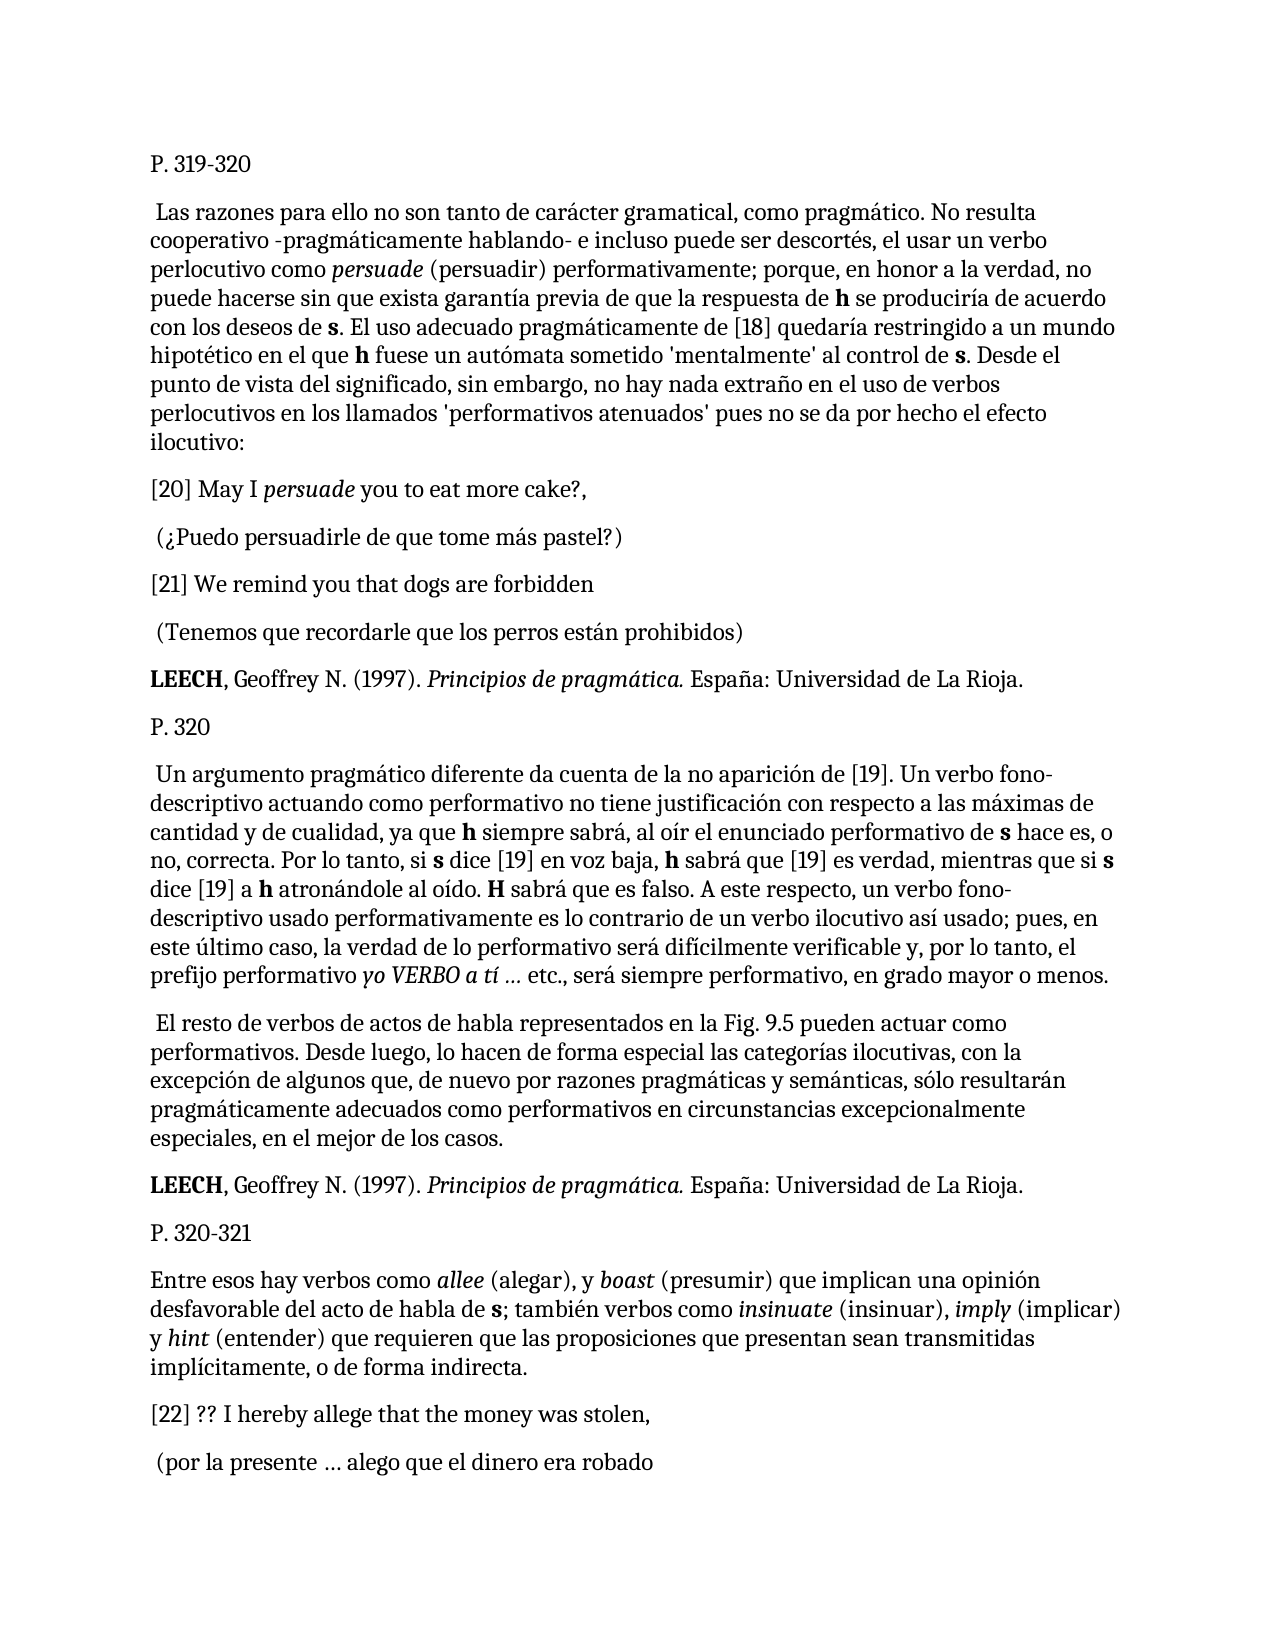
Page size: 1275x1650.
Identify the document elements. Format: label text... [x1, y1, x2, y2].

text P. 320 [150, 712, 1125, 741]
text Un argumento pragmático diferente da cuenta de la no aparición de [19]. Un verbo fono-descriptivo actuando como performativo no tiene justificación con respecto a las máximas de cantidad y de cualidad, ya que h siempre sabrá, al oír el enunciado performativo de s hace es, o no, correcta. Por lo tanto, si s dice [19] en voz baja, h sabrá que [19] es verdad, mientras que si s dice [19] a h atronándole al oído. H sabrá que es falso. A este respecto, un verbo fono-descriptivo usado performativamente es lo contrario de un verbo ilocutivo así usado; pues, en este último caso, la verdad de lo performativo será difícilmente verificable y, por lo tanto, el prefijo performativo yo VERBO a tí … etc., será siempre performativo, en grado mayor o menos. [150, 760, 1125, 990]
text [20] May I persuade you to eat more cake?, [150, 475, 1125, 504]
text [22] ?? I hereby allege that the money was stolen, [150, 1400, 1125, 1429]
text LEECH, Geoffrey N. (1997). Principios de pragmática. España: Universidad de La Rioja. [150, 665, 1125, 694]
text El resto de verbos de actos de habla representados en la Fig. 9.5 pueden actuar como performativos. Desde luego, lo hacen de forma especial las categorías ilocutivas, con la excepción de algunos que, de nuevo por razones pragmáticas y semánticas, sólo resultarán pragmáticamente adecuados como performativos en circunstancias excepcionalmente especiales, en el mejor de los casos. [150, 1009, 1125, 1152]
text Entre esos hay verbos como allee (alegar), y boast (presumir) que implican una opinión desfavorable del acto de habla de s; también verbos como insinuate (insinuar), imply (implicar) y hint (entender) que requieren que las proposiciones que presentan sean transmitidas implícitamente, o de forma indirecta. [150, 1266, 1125, 1381]
text LEECH, Geoffrey N. (1997). Principios de pragmática. España: Universidad de La Rioja. [150, 1171, 1125, 1200]
text P. 319-320 [150, 150, 1125, 179]
text Las razones para ello no son tanto de carácter gramatical, como pragmático. No resulta cooperativo -pragmáticamente hablando- e incluso puede ser descortés, el usar un verbo perlocutivo como persuade (persuadir) performativamente; porque, en honor a la verdad, no puede hacerse sin que exista garantía previa de que la respuesta de h se produciría de acuerdo con los deseos de s. El uso adecuado pragmáticamente de [18] quedaría restringido a un mundo hipotético en el que h fuese un autómata sometido 'mentalmente' al control de s. Desde el punto de vista del significado, sin embargo, no hay nada extraño en el uso de verbos perlocutivos en los llamados 'performativos atenuados' pues no se da por hecho el efecto ilocutivo: [150, 197, 1125, 456]
text (por la presente … alego que el dinero era robado [150, 1447, 1125, 1476]
text P. 320-321 [150, 1219, 1125, 1247]
text [21] We remind you that dogs are forbidden [150, 570, 1125, 599]
text (Tenemos que recordarle que los perros están prohibidos) [150, 617, 1125, 646]
text (¿Puedo persuadirle de que tome más pastel?) [150, 522, 1125, 551]
